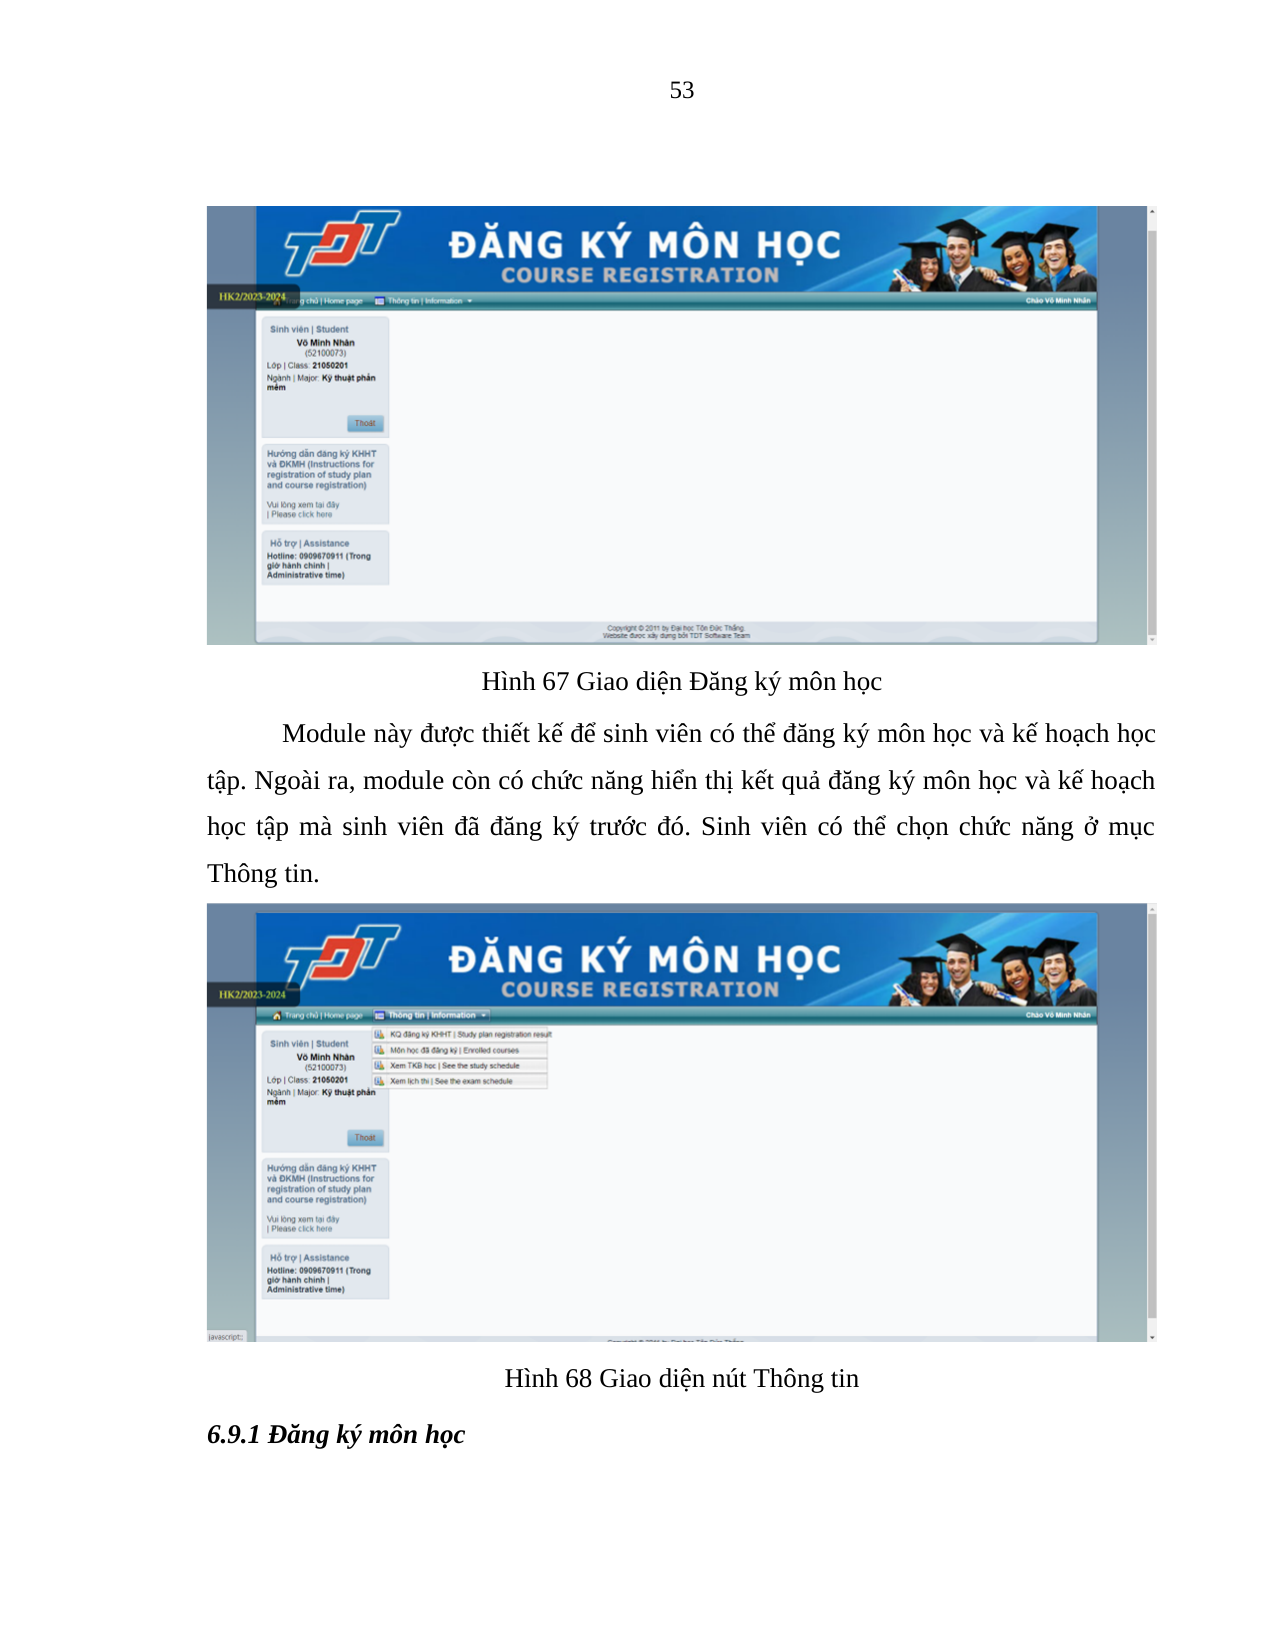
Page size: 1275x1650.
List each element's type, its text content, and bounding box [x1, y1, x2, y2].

text Hình 68 Giao diện nút Thông tin [207, 1362, 1157, 1393]
picture [206, 206, 1157, 645]
text Hình 67 Giao diện Đăng ký môn học [207, 665, 1157, 696]
text Module này được thiết kế để sinh viên có thể đăng ký môn học và kế hoạch học tập. Ngoài ra, module còn có chức năng hiển thị kết quả đăng ký môn học và kế hoạch học tập mà sinh viên đã đăng ký trước đó. Sinh viên có thể chọn chức năng ở mục Thông tin. [207, 717, 1157, 888]
picture [206, 903, 1157, 1342]
text 6.9.1 Đăng ký môn học [207, 1418, 1157, 1449]
